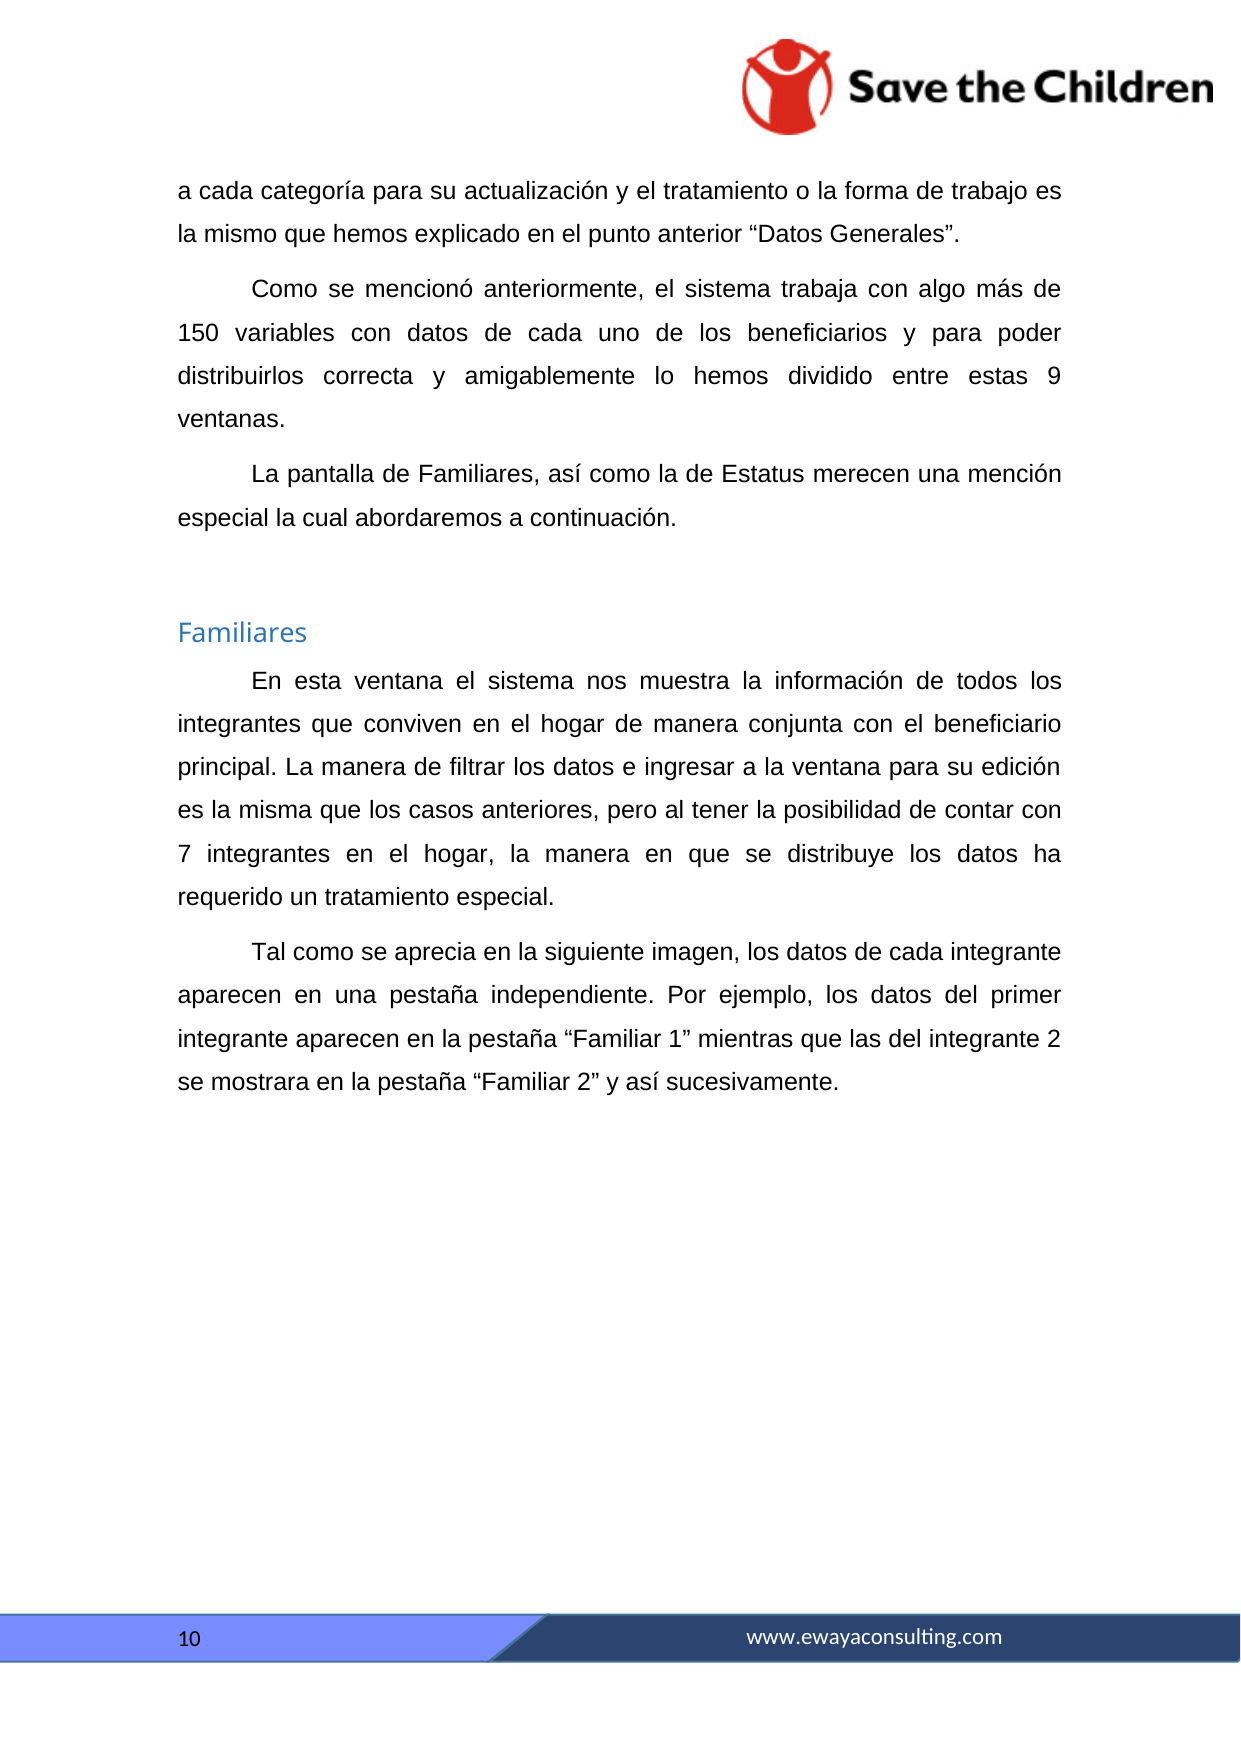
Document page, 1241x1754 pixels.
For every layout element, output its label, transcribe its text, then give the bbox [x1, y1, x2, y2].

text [177, 176, 1063, 247]
text La pantalla de Familiares, así como la de Estatus merecen una mención especial la cual abordaremos a continuación. [177, 459, 1063, 531]
subtitle Familiares [177, 614, 1063, 651]
picture [742, 39, 1213, 135]
text Como se mencionó anteriormente, el sistema trabaja con algo más de 150 variables con datos de cada uno de los beneficiarios y para poder distribuirlos correcta y amigablemente lo hemos dividido entre estas 9 ventanas. [177, 274, 1063, 432]
text Tal como se aprecia en la siguiente imagen, los datos de cada integrante aparecen en una pestaña independiente. Por ejemplo, los datos del primer integrante aparecen en la pestaña “Familiar 1” mientras que las del integrante 2 se mostrara en la pestaña “Familiar 2” y así sucesivamente. [177, 937, 1063, 1095]
text En esta ventana el sistema nos muestra la información de todos los integrantes que conviven en el hogar de manera conjunta con el beneficiario principal. La manera de filtrar los datos e ingresar a la ventana para su edición es la misma que los casos anteriores, pero al tener la posibilidad de contar con 7 integrantes en el hogar, la manera en que se distribuye los datos ha requerido un tratamiento especial. [177, 666, 1063, 910]
